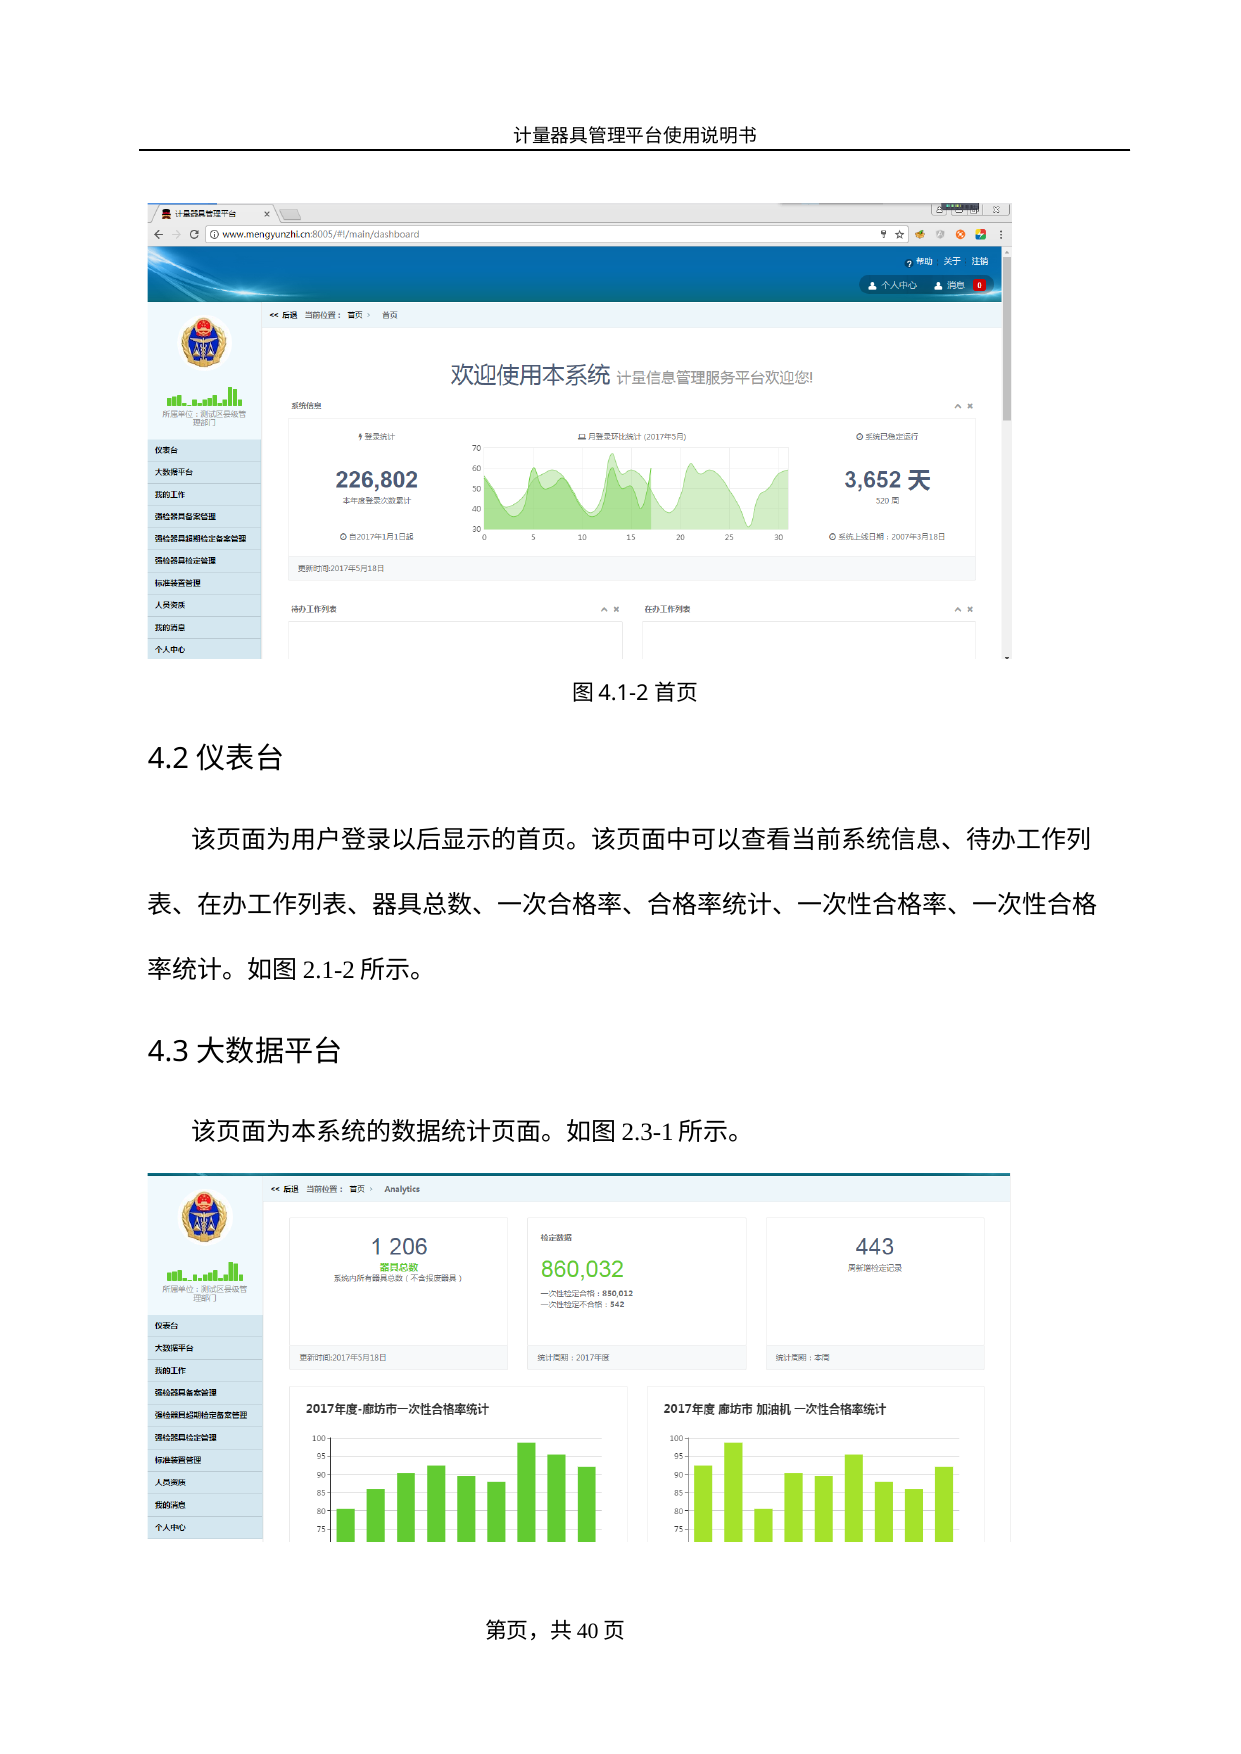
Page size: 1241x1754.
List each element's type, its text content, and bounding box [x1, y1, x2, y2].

list 4.3 大数据平台 [148, 1016, 1122, 1081]
picture [147, 203, 1012, 659]
list 4.2 仪表台 [148, 723, 1122, 788]
list 该页面为本系统的数据统计页面。如图2.3-1所示。 [148, 1097, 1122, 1162]
picture [147, 1173, 1011, 1542]
list 该页面为用户登录以后显示的首页。该页面中可以查看当前系统信息、待办工作列表、在办工作列表、器具总数、一次合格率、合格率统计、一次性合格率、一次性合格率统计。如图2.1-2所示。 [148, 805, 1122, 1000]
list 图4.1-2 首页 [148, 674, 1122, 707]
